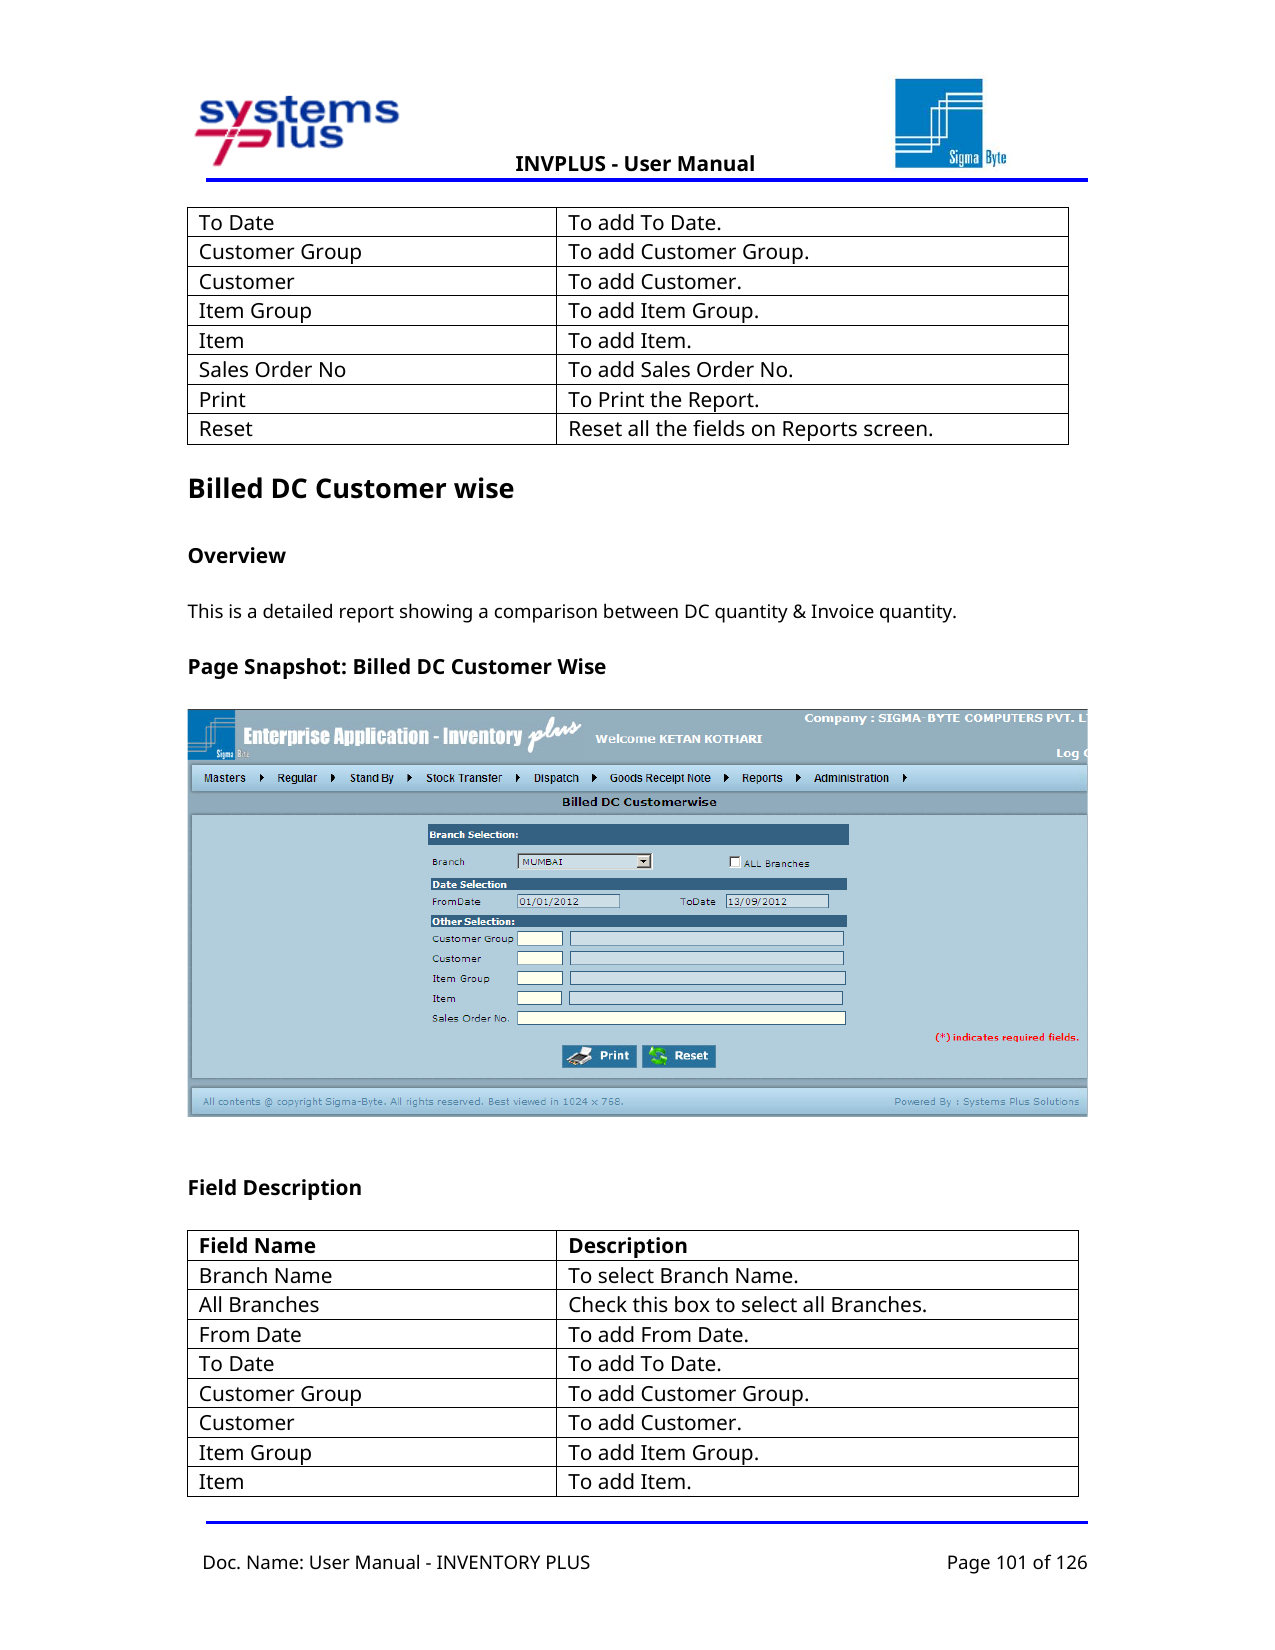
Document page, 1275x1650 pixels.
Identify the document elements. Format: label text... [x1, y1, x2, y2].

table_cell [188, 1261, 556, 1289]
text Page Snapshot: Billed DC Customer Wise [187, 652, 1153, 681]
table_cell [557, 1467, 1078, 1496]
subtitle Billed DC Customer wise [187, 469, 1153, 506]
picture [187, 709, 1088, 1117]
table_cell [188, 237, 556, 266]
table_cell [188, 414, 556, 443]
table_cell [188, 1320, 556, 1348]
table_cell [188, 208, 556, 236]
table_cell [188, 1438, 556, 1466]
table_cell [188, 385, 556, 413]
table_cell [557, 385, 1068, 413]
picture [871, 75, 1012, 172]
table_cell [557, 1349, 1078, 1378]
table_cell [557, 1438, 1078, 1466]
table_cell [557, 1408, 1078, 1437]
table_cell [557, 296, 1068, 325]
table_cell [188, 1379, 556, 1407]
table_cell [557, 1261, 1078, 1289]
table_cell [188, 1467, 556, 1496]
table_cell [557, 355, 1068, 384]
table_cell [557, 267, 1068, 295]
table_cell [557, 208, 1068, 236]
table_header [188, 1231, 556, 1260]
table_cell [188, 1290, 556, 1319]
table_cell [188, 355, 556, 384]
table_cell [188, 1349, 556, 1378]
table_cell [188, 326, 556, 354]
text This is a detailed report showing a comparison between DC quantity & Invoice quantity. [187, 598, 1153, 624]
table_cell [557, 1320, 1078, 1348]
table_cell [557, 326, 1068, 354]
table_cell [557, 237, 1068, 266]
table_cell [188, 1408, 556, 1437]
text Field Description [187, 1173, 1153, 1202]
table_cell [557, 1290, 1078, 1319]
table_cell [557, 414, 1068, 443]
text Overview [187, 541, 1153, 570]
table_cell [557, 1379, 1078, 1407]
picture [187, 81, 406, 172]
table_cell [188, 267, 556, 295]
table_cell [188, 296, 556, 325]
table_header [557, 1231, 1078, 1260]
